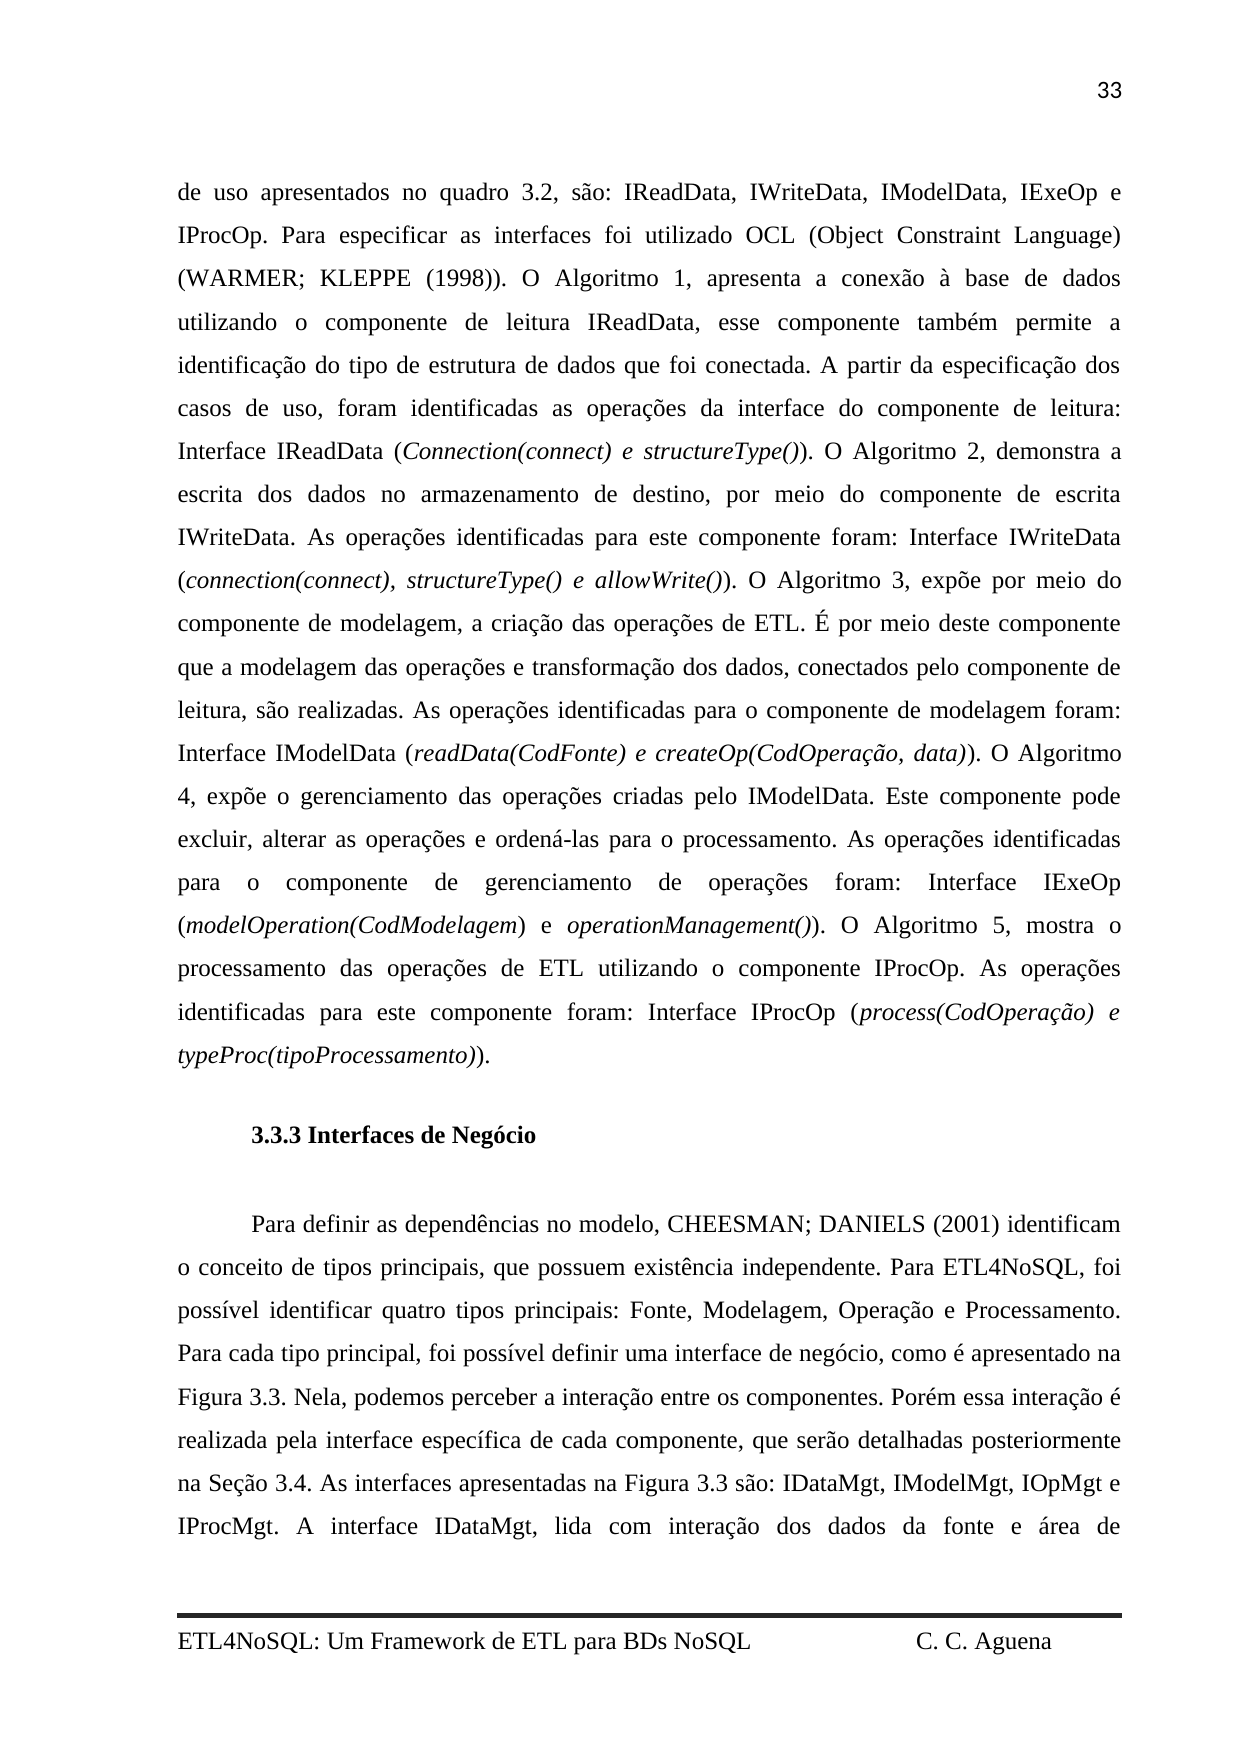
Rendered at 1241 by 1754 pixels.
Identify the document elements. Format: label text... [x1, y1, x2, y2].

text 3.3.3 Interfaces de Negócio [177, 1120, 1122, 1149]
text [177, 1209, 1122, 1540]
